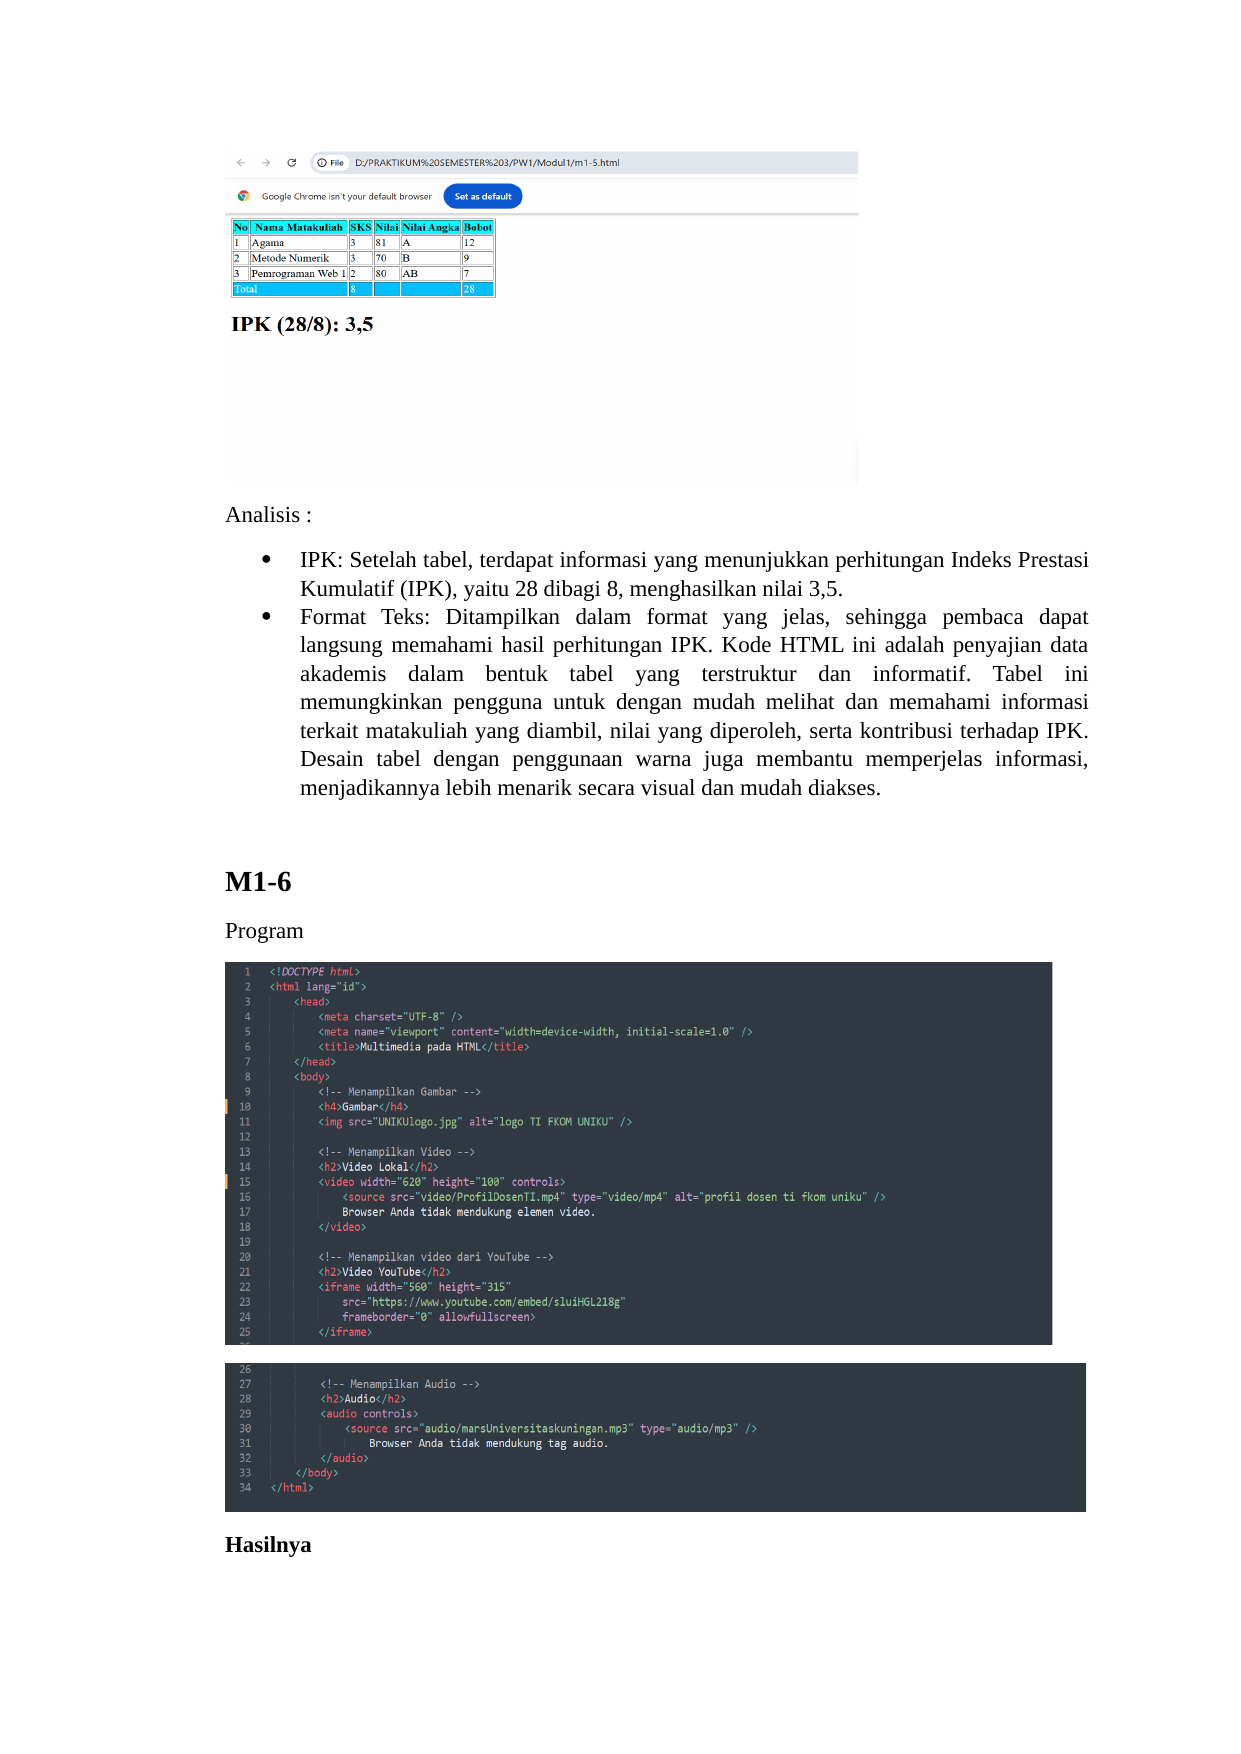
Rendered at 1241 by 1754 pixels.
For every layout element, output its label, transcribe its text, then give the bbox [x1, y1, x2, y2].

list Format Teks: Ditampilkan dalam format yang jelas, sehingga pembaca dapat langsung memahami hasil perhitungan IPK. Kode HTML ini adalah penyajian data akademis dalam bentuk tabel yang terstruktur dan informatif. Tabel ini memungkinkan pengguna untuk dengan mudah melihat dan memahami informasi terkait matakuliah yang diambil, nilai yang diperoleh, serta kontribusi terhadap IPK. Desain tabel dengan penggunaan warna juga membantu memperjelas informasi, menjadikannya lebih menarik secara visual dan mudah diakses. [262, 603, 1090, 800]
picture [225, 150, 859, 483]
list IPK: Setelah tabel, terdapat informasi yang menunjukkan perhitungan Indeks Prestasi Kumulatif (IPK), yaitu 28 dibagi 8, menghasilkan nilai 3,5. [262, 546, 1090, 601]
picture [225, 1363, 1087, 1512]
text Program [150, 917, 1090, 943]
text Hasilnya [150, 1531, 1090, 1557]
text M1-6 [150, 864, 1090, 897]
picture [225, 962, 1053, 1345]
text Analisis : [225, 501, 1090, 527]
